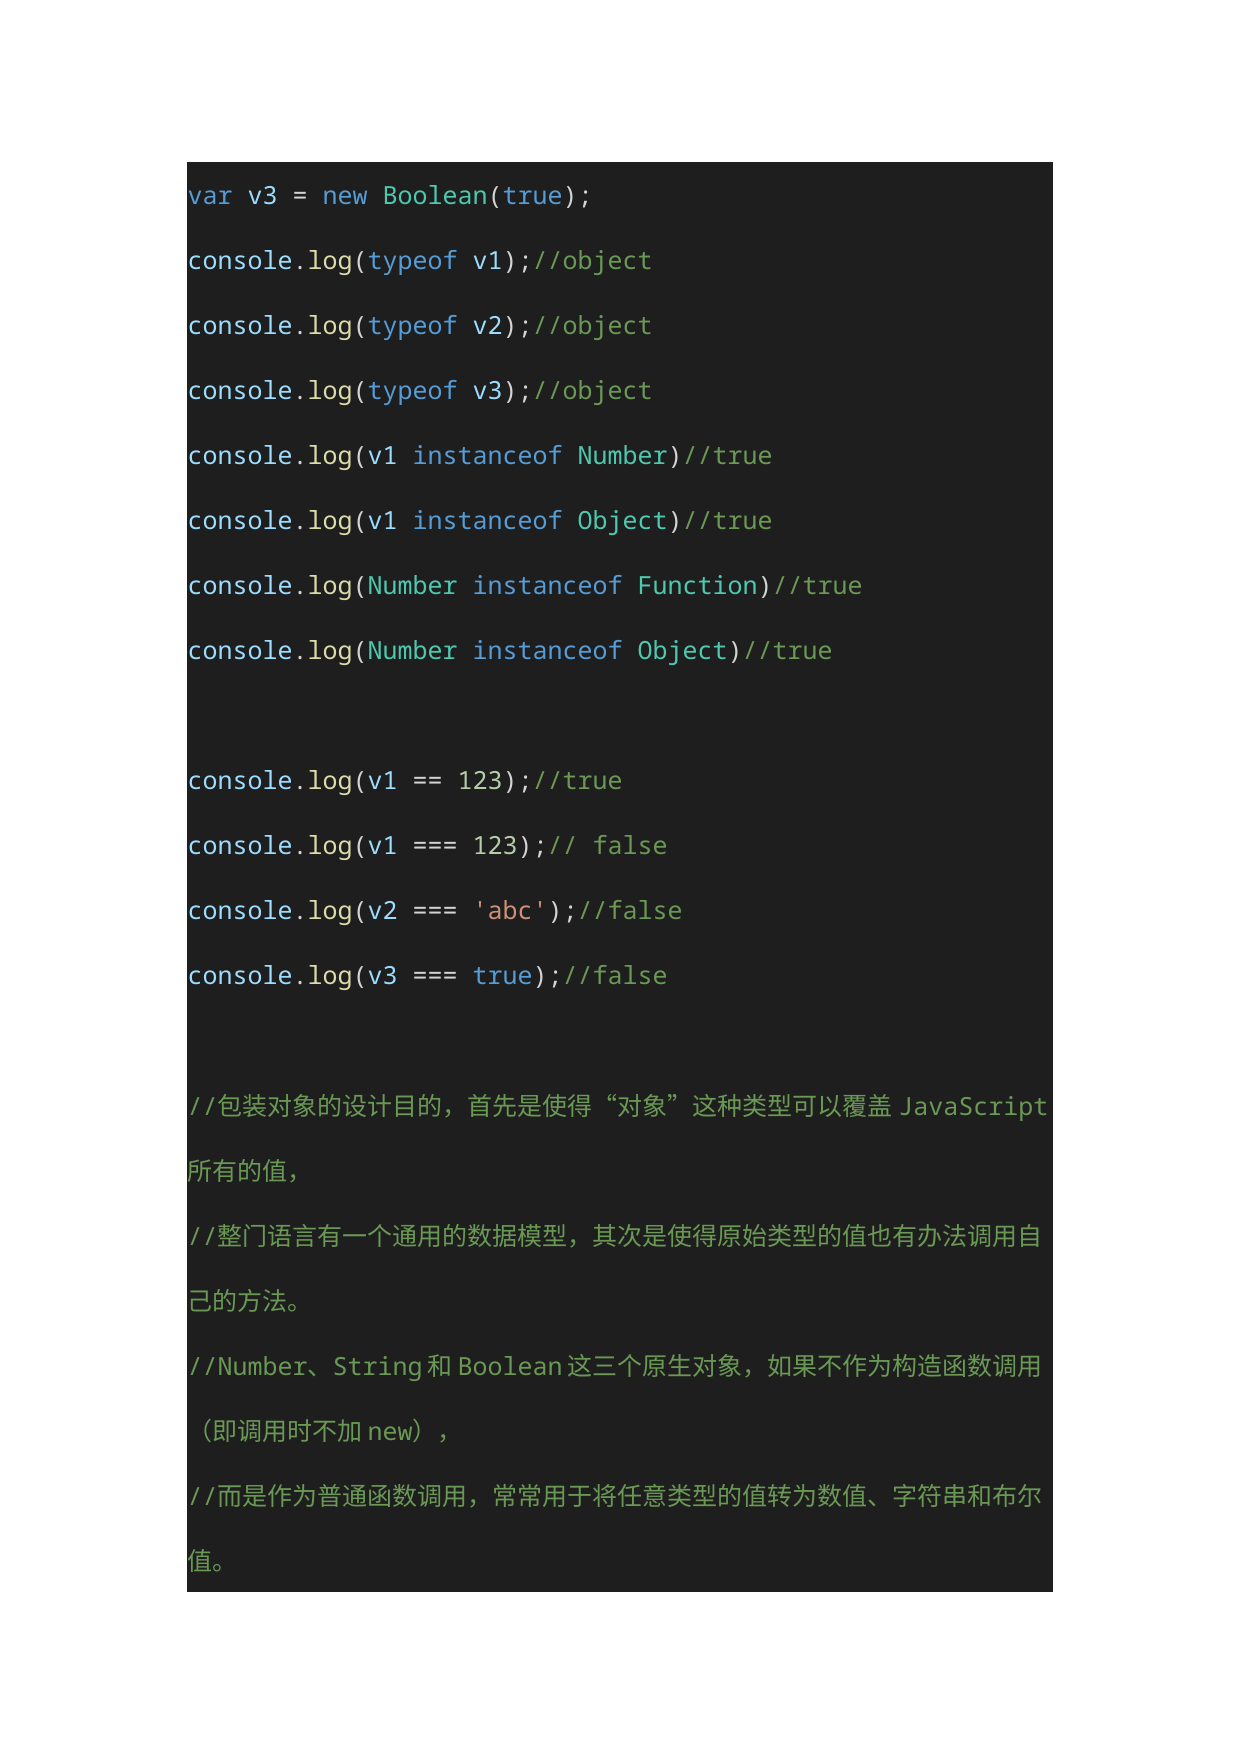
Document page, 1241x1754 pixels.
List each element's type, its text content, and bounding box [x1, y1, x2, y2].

text console.log(typeof v3);//object [187, 357, 1053, 422]
text console.log(v1 instanceof Number)//true [187, 422, 1053, 487]
text console.log(v3 === true);//false [187, 942, 1053, 1007]
text console.log(typeof v2);//object [187, 292, 1053, 357]
text var v3 = new Boolean(true); [187, 162, 1053, 227]
text console.log(Number instanceof Function)//true [187, 552, 1053, 617]
text console.log(Number instanceof Object)//true [187, 617, 1053, 682]
text console.log(v1 instanceof Object)//true [187, 487, 1053, 552]
text //Number、String和Boolean这三个原生对象，如果不作为构造函数调用（即调用时不加new）， [187, 1332, 1053, 1462]
text console.log(typeof v1);//object [187, 227, 1053, 292]
text //包装对象的设计目的，首先是使得“对象”这种类型可以覆盖 JavaScript 所有的值， [187, 1072, 1053, 1202]
text //而是作为普通函数调用，常常用于将任意类型的值转为数值、字符串和布尔值。 [187, 1462, 1053, 1592]
text console.log(v1 === 123);// false [187, 812, 1053, 877]
text console.log(v1 == 123);//true [187, 747, 1053, 812]
text //整门语言有一个通用的数据模型，其次是使得原始类型的值也有办法调用自己的方法。 [187, 1202, 1053, 1332]
text console.log(v2 === 'abc');//false [187, 877, 1053, 942]
